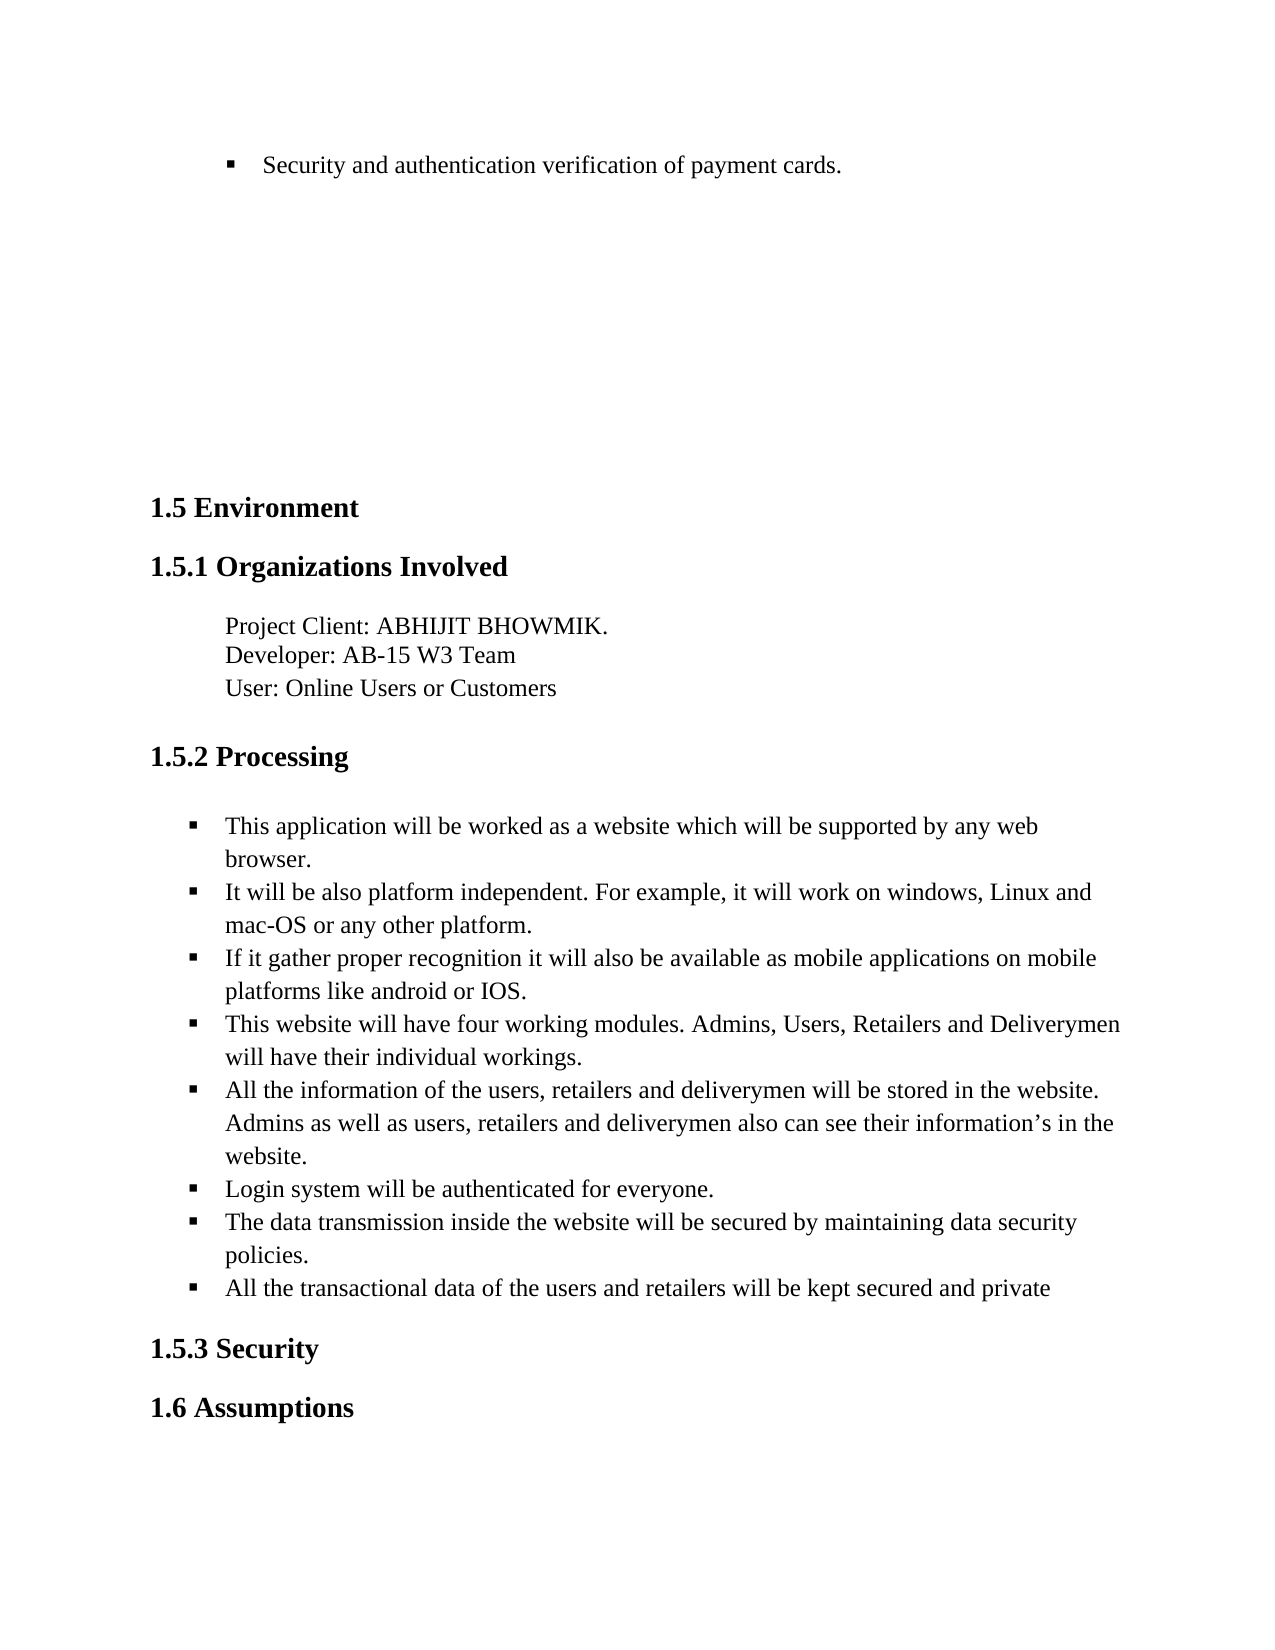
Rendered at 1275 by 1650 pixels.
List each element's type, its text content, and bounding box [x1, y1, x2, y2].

text 1.5.3 Security [150, 1331, 1125, 1365]
text Developer: AB-15 W3 Team [225, 640, 1125, 668]
list Security and authentication verification of payment cards. [225, 150, 1125, 179]
list It will be also platform independent. For example, it will work on windows, Linux and mac-OS or any other platform. [187, 877, 1125, 939]
subtitle 1.5.1 Organizations Involved [150, 549, 1125, 582]
list All the information of the users, retailers and deliverymen will be stored in the website. Admins as well as users, retailers and deliverymen also can see their information’s in the website. [187, 1075, 1125, 1170]
list All the transactional data of the users and retailers will be kept secured and private [187, 1273, 1125, 1302]
list If it gather proper recognition it will also be available as mobile applications on mobile platforms like android or IOS. [187, 943, 1125, 1005]
text 1.5.2 Processing [150, 739, 1125, 772]
text 1.5 Environment [150, 490, 1125, 524]
list The data transmission inside the website will be secured by maintaining data security policies. [187, 1207, 1125, 1269]
list Login system will be authenticated for everyone. [187, 1174, 1125, 1203]
list This application will be worked as a website which will be supported by any web browser. [187, 811, 1125, 873]
text 1.6 Assumptions [150, 1390, 1125, 1423]
text User: Online Users or Customers [225, 673, 1125, 701]
list This website will have four working modules. Admins, Users, Retailers and Deliverymen will have their individual workings. [187, 1009, 1125, 1071]
text Project Client: ABHIJIT BHOWMIK. [225, 611, 1125, 640]
